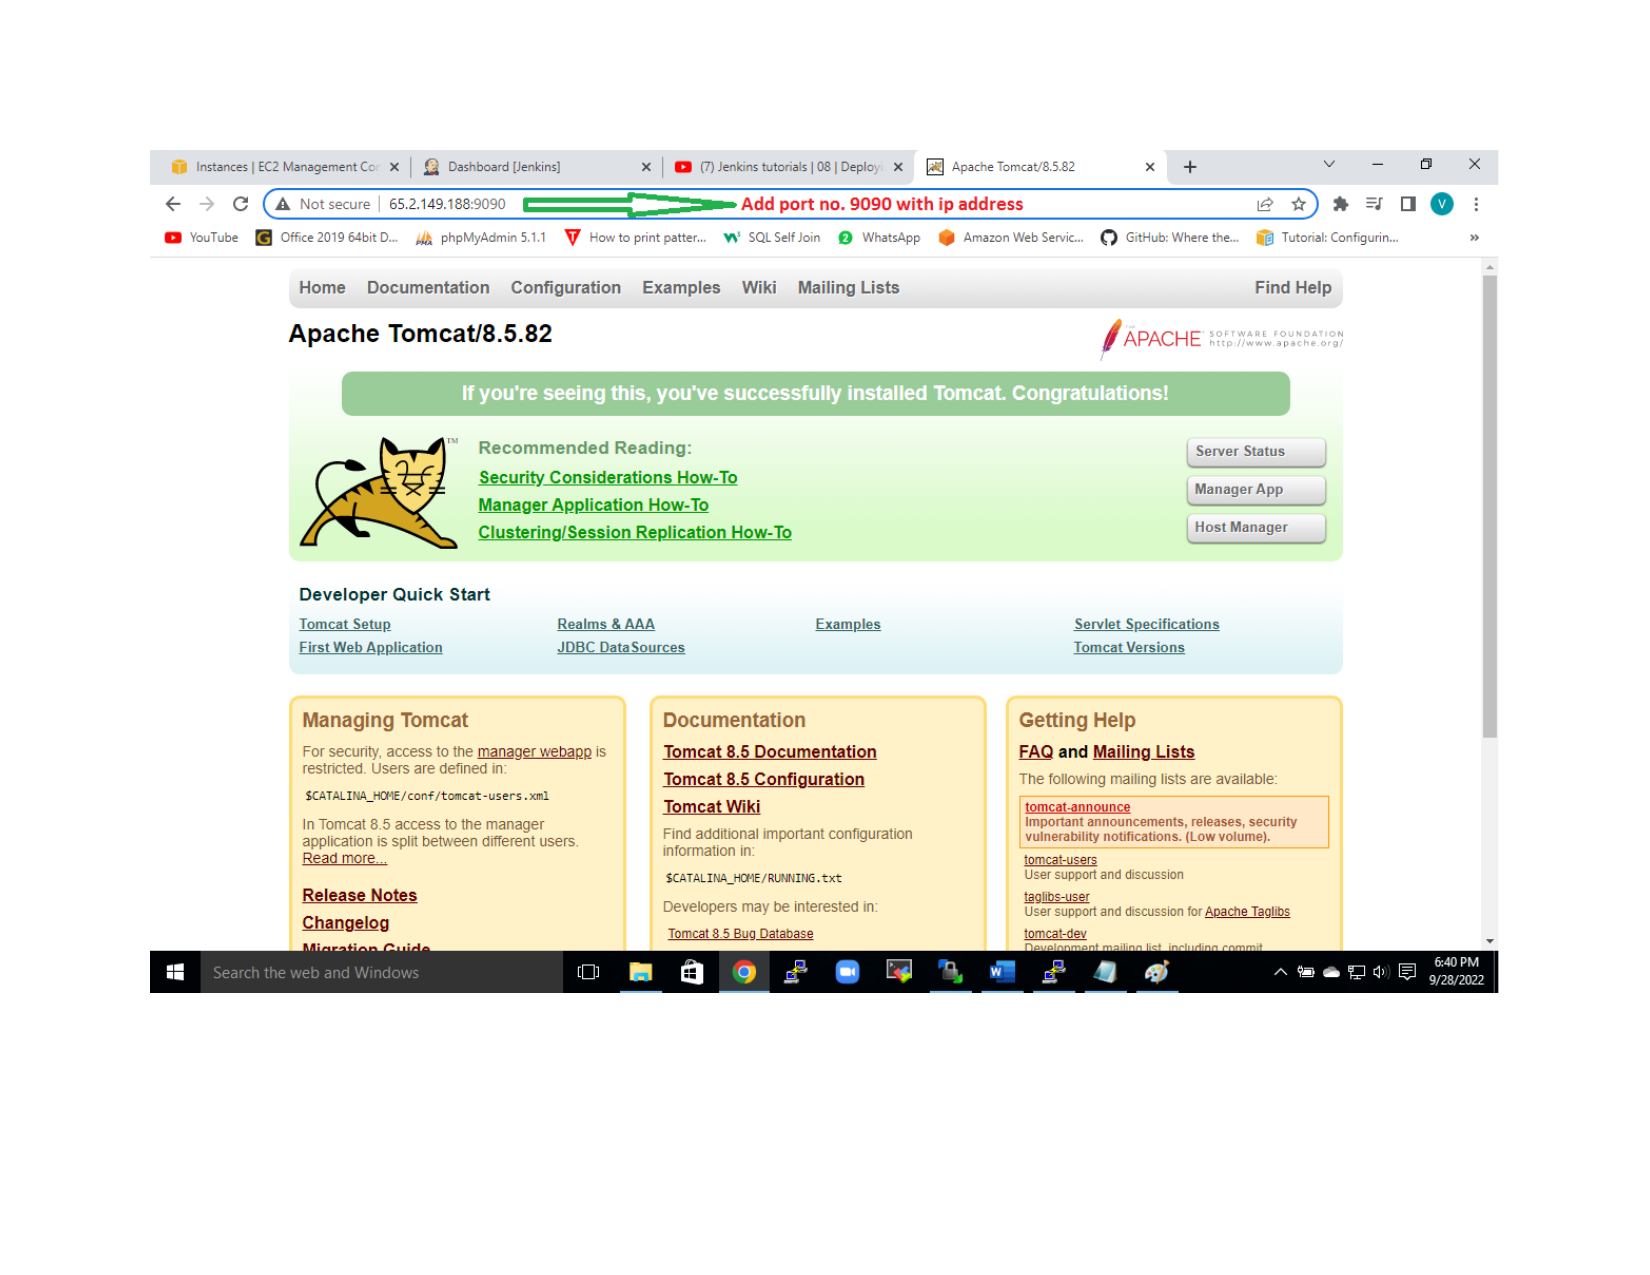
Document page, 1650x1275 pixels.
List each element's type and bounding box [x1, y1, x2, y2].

picture [150, 150, 1499, 993]
